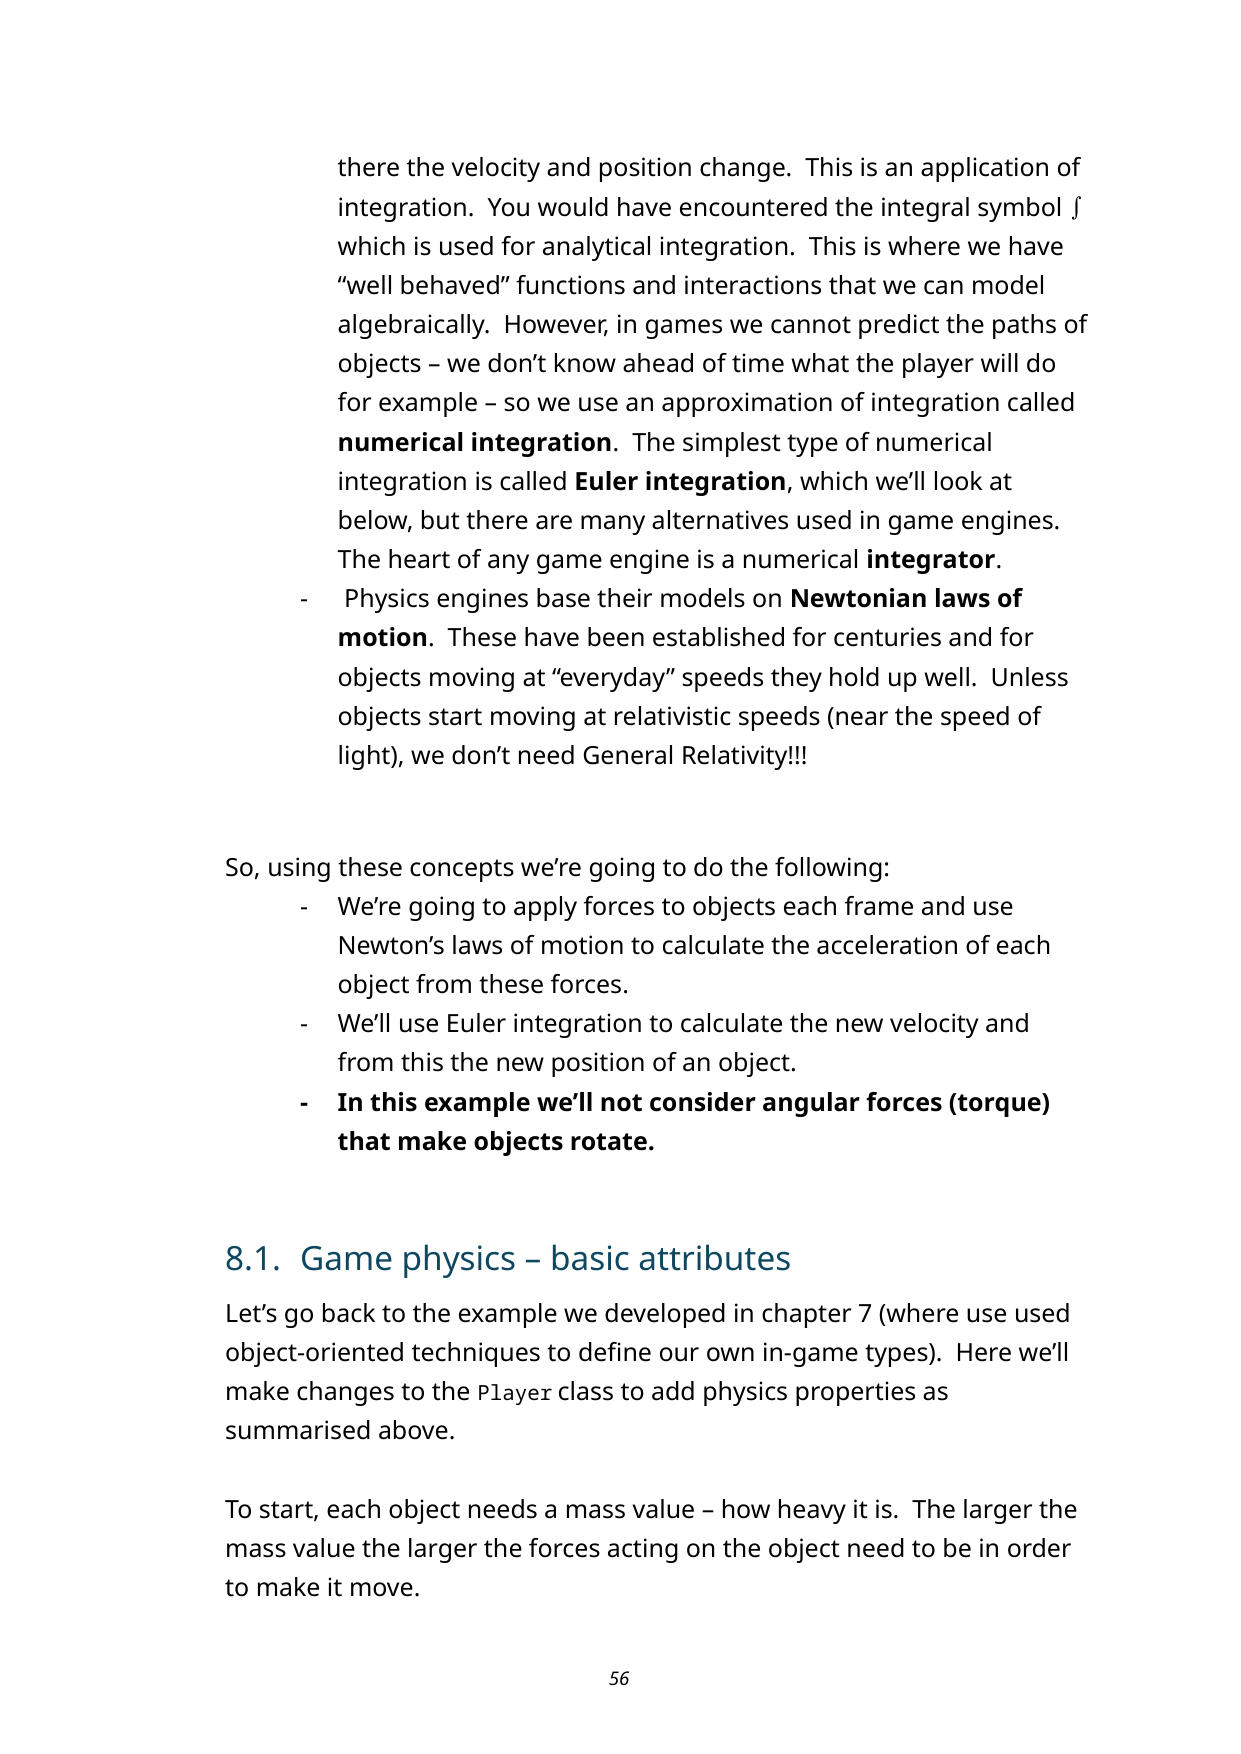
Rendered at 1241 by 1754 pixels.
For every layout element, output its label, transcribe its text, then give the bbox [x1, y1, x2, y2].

list We’re going to apply forces to objects each frame and use Newton’s laws of motion to calculate the acceleration of each object from these forces. [300, 888, 1090, 1001]
subtitle Game physics – basic attributes [225, 1235, 1090, 1280]
list Let’s go back to the example we developed in chapter 7 (where use used object-oriented techniques to define our own in-game types). Here we’ll make changes to the Player class to add physics properties as summarised above. [225, 1296, 1090, 1447]
list Physics engines base their models on Newtonian laws of motion. These have been established for centuries and for objects moving at “everyday” speeds they hold up well. Unless objects start moving at relativistic speeds (near the speed of light), we don’t need General Relativity!!! [300, 581, 1090, 772]
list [300, 150, 1090, 576]
list We’ll use Euler integration to calculate the new velocity and from this the new position of an object. [300, 1006, 1090, 1079]
list So, using these concepts we’re going to do the following: [225, 849, 1090, 883]
list To start, each object needs a mass value – how heavy it is. The larger the mass value the larger the forces acting on the object need to be in order to make it move. [225, 1491, 1090, 1604]
list In this example we’ll not consider angular forces (torque) that make objects rotate. [300, 1084, 1090, 1157]
